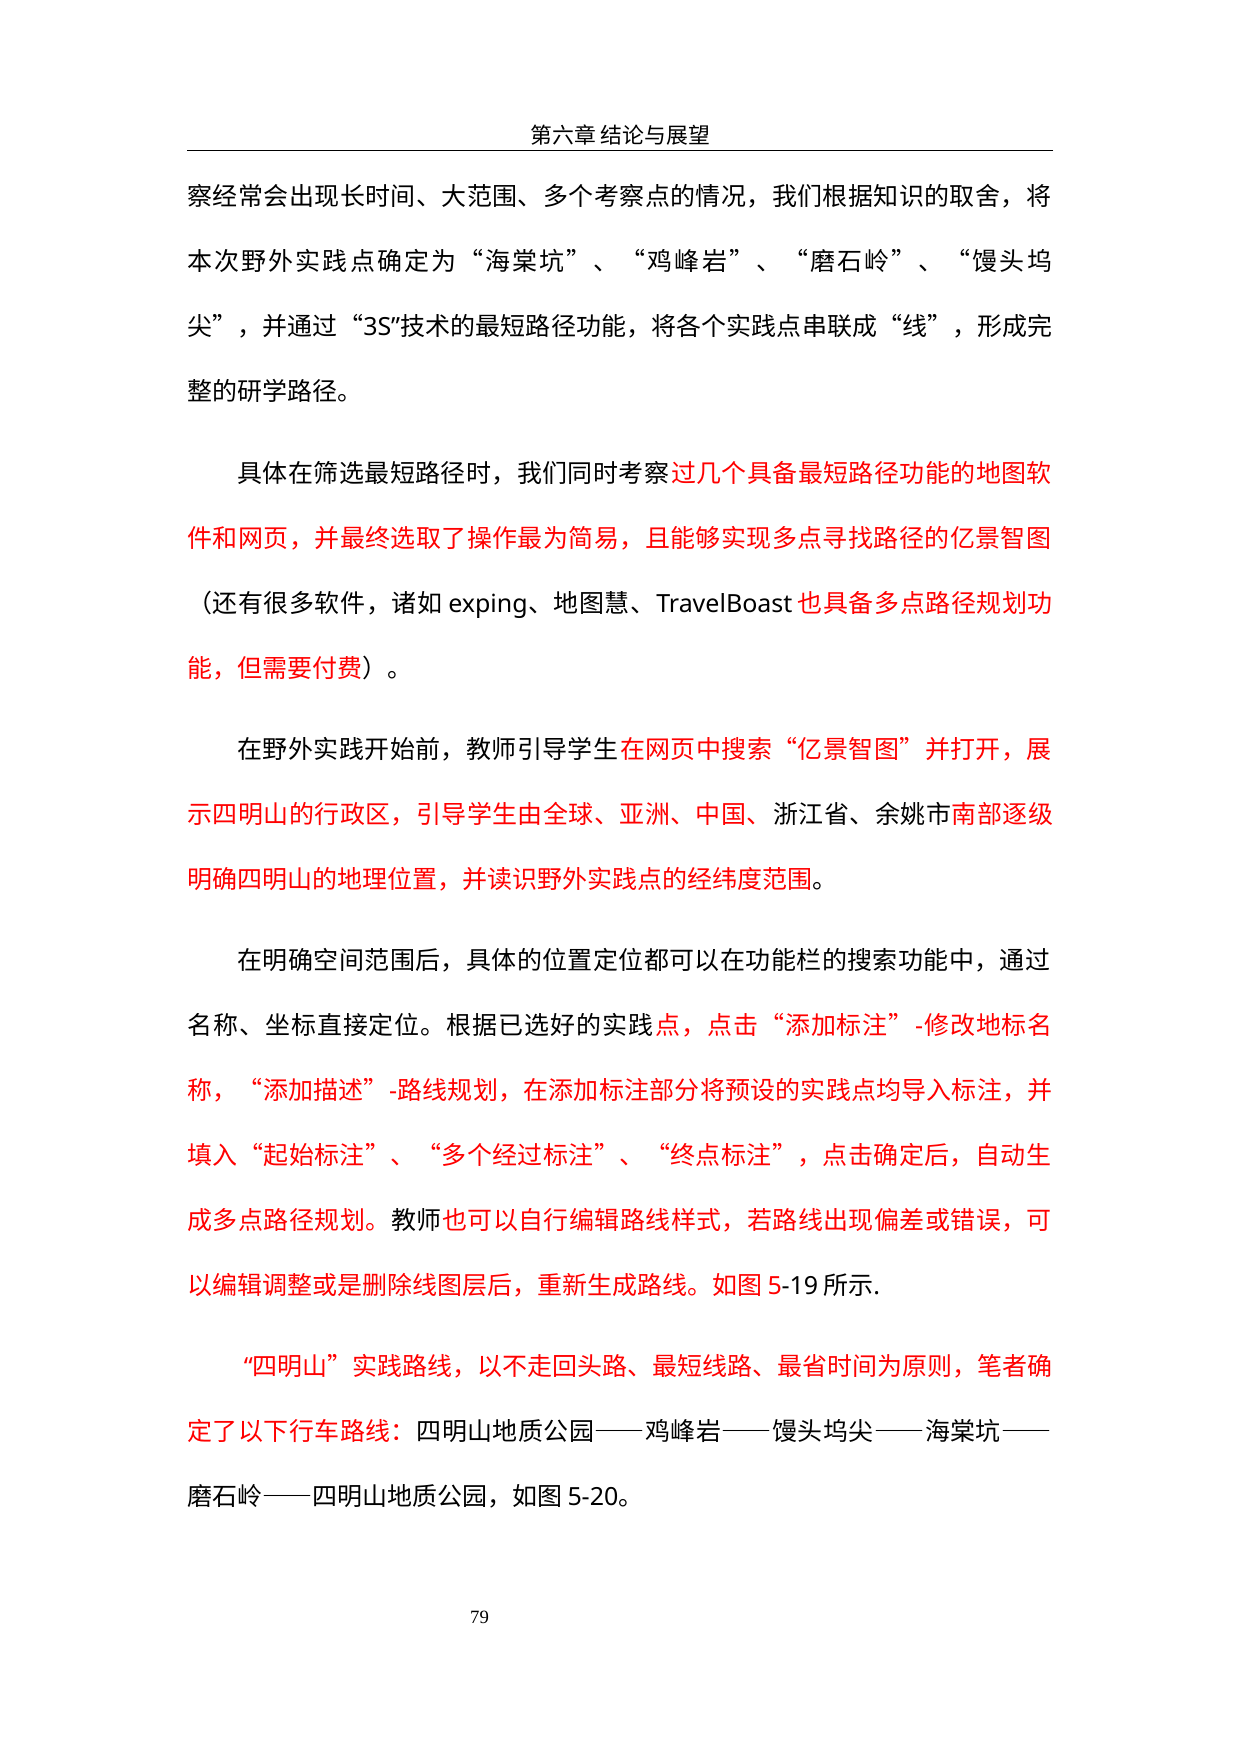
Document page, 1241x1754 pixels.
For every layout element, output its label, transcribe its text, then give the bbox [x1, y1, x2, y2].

list 具体在筛选最短路径时，我们同时考察过几个具备最短路径功能的地图软件和网页，并最终选取了操作最为简易，且能够实现多点寻找路径的亿景智图（还有很多软件，诸如exping、地图慧、TravelBoast也具备多点路径规划功能，但需要付费）。 [187, 439, 1053, 699]
list 在野外实践开始前，教师引导学生在网页中搜索“亿景智图”并打开，展示四明山的行政区，引导学生由全球、亚洲、中国、浙江省、余姚市南部逐级明确四明山的地理位置，并读识野外实践点的经纬度范围。 [187, 715, 1053, 910]
list “四明山”实践路线，以不走回头路、最短线路、最省时间为原则，笔者确定了以下行车路线：四明山地质公园——鸡峰岩——馒头坞尖——海棠坑——磨石岭——四明山地质公园，如图5-20。 [187, 1332, 1053, 1527]
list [187, 162, 1053, 422]
list 在明确空间范围后，具体的位置定位都可以在功能栏的搜索功能中，通过名称、坐标直接定位。根据已选好的实践点，点击“添加标注”-修改地标名称，“添加描述”-路线规划，在添加标注部分将预设的实践点均导入标注，并填入“起始标注”、“多个经过标注”、“终点标注”，点击确定后，自动生成多点路径规划。教师也可以自行编辑路线样式，若路线出现偏差或错误，可以编辑调整或是删除线图层后，重新生成路线。如图5-19所示. [187, 926, 1053, 1316]
